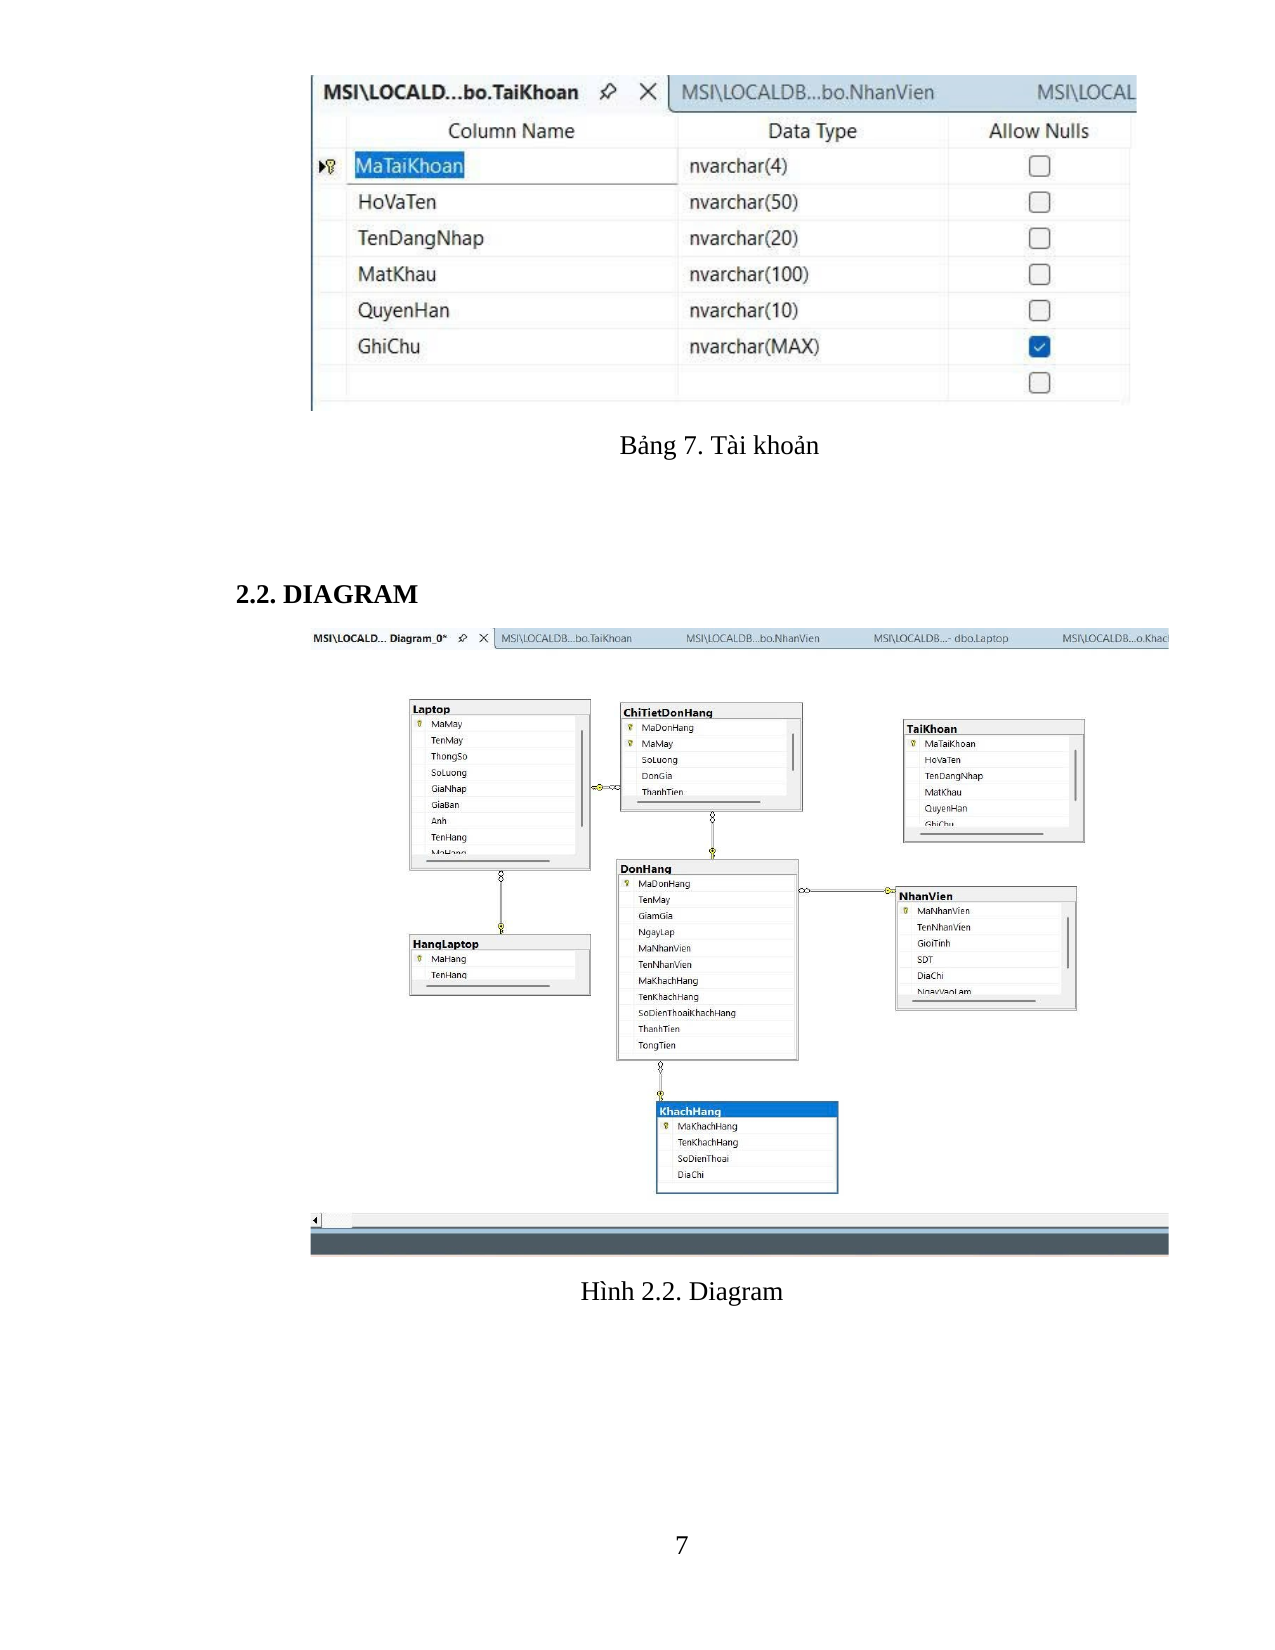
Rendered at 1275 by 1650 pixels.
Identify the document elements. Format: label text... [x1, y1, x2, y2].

picture [310, 75, 1137, 411]
text Hình 2.2. Diagram [236, 1276, 1128, 1307]
picture [310, 628, 1169, 1257]
subtitle 2.2. DIAGRAM [236, 578, 1128, 609]
text Bảng 7. Tài khoản [311, 429, 1128, 460]
